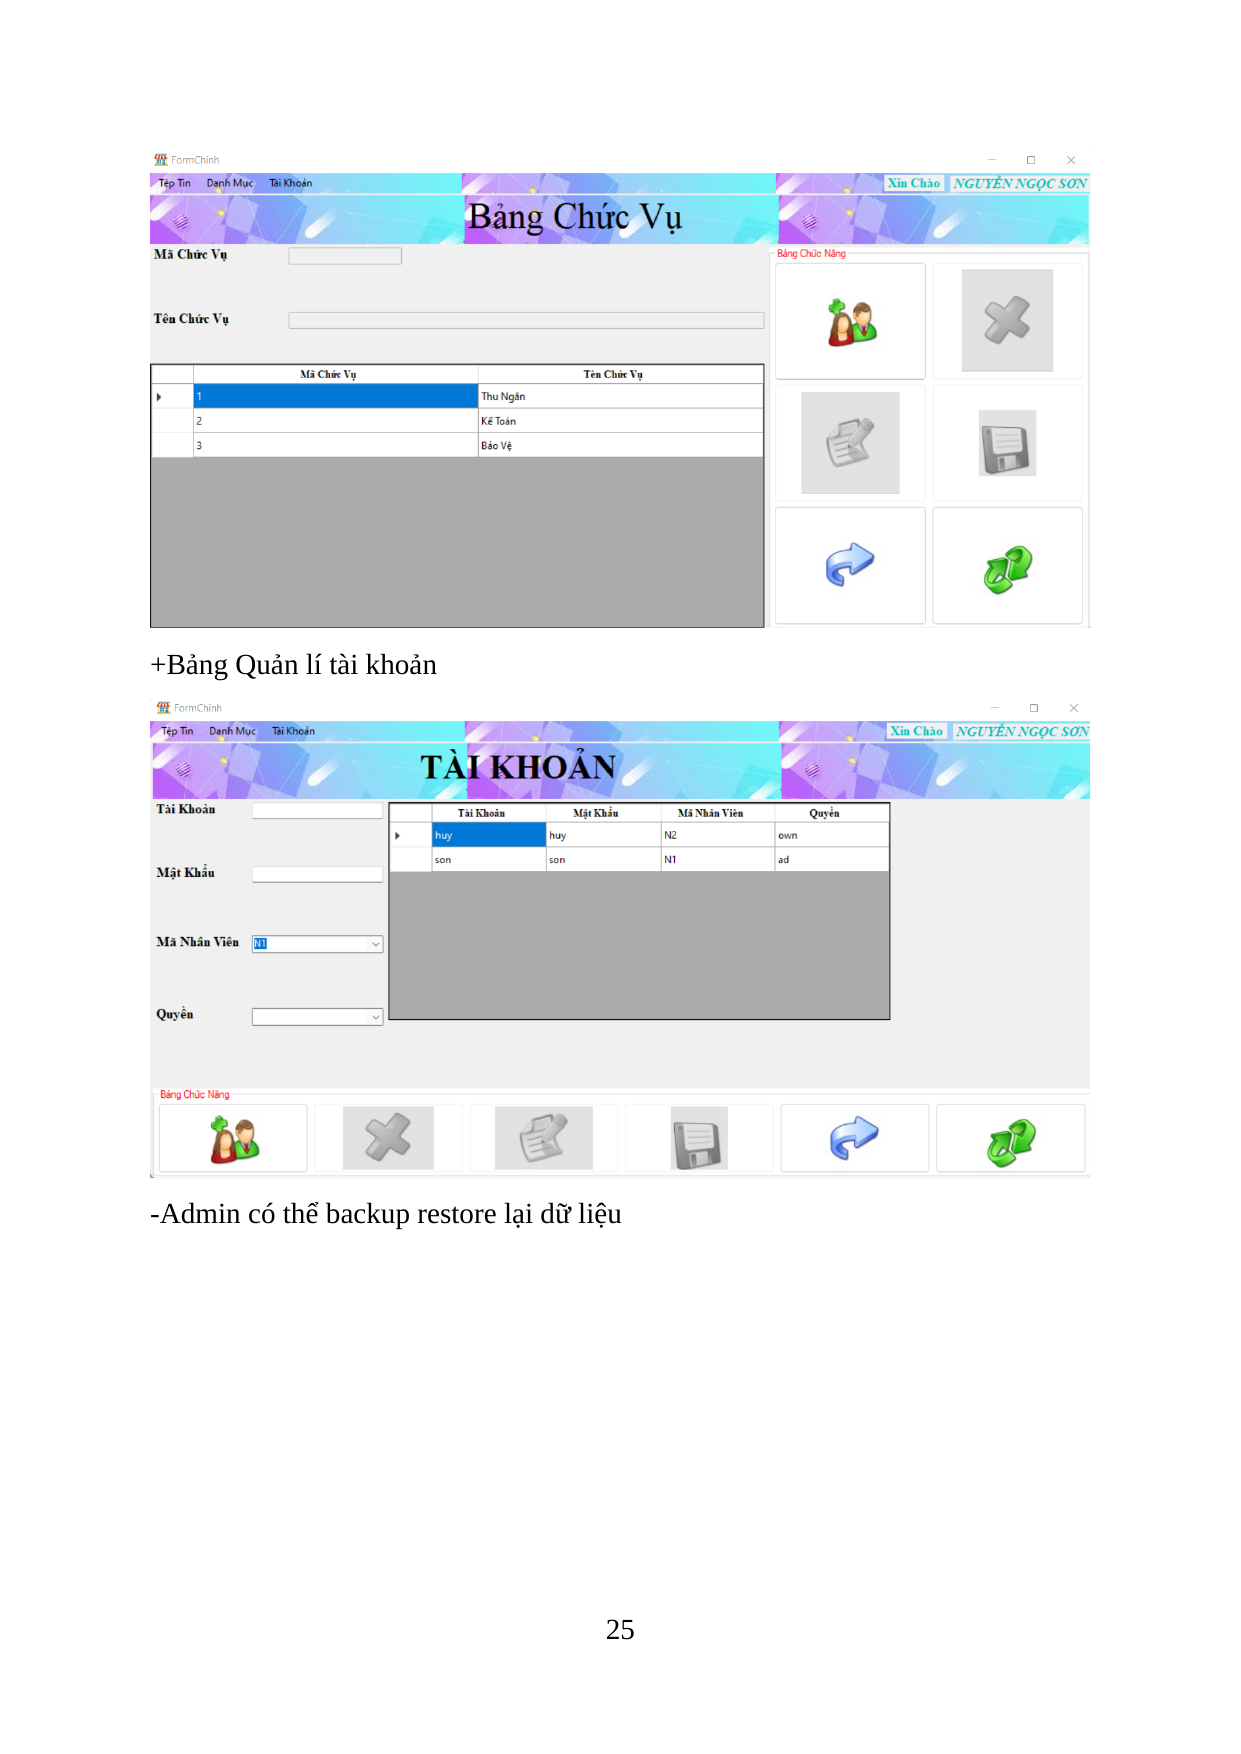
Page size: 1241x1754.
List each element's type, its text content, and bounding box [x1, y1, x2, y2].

picture [150, 699, 1091, 1178]
text +Bảng Quản lí tài khoản [150, 647, 1090, 680]
text -Admin có thể backup restore lại dữ liệu [150, 1197, 1090, 1230]
picture [150, 150, 1091, 628]
